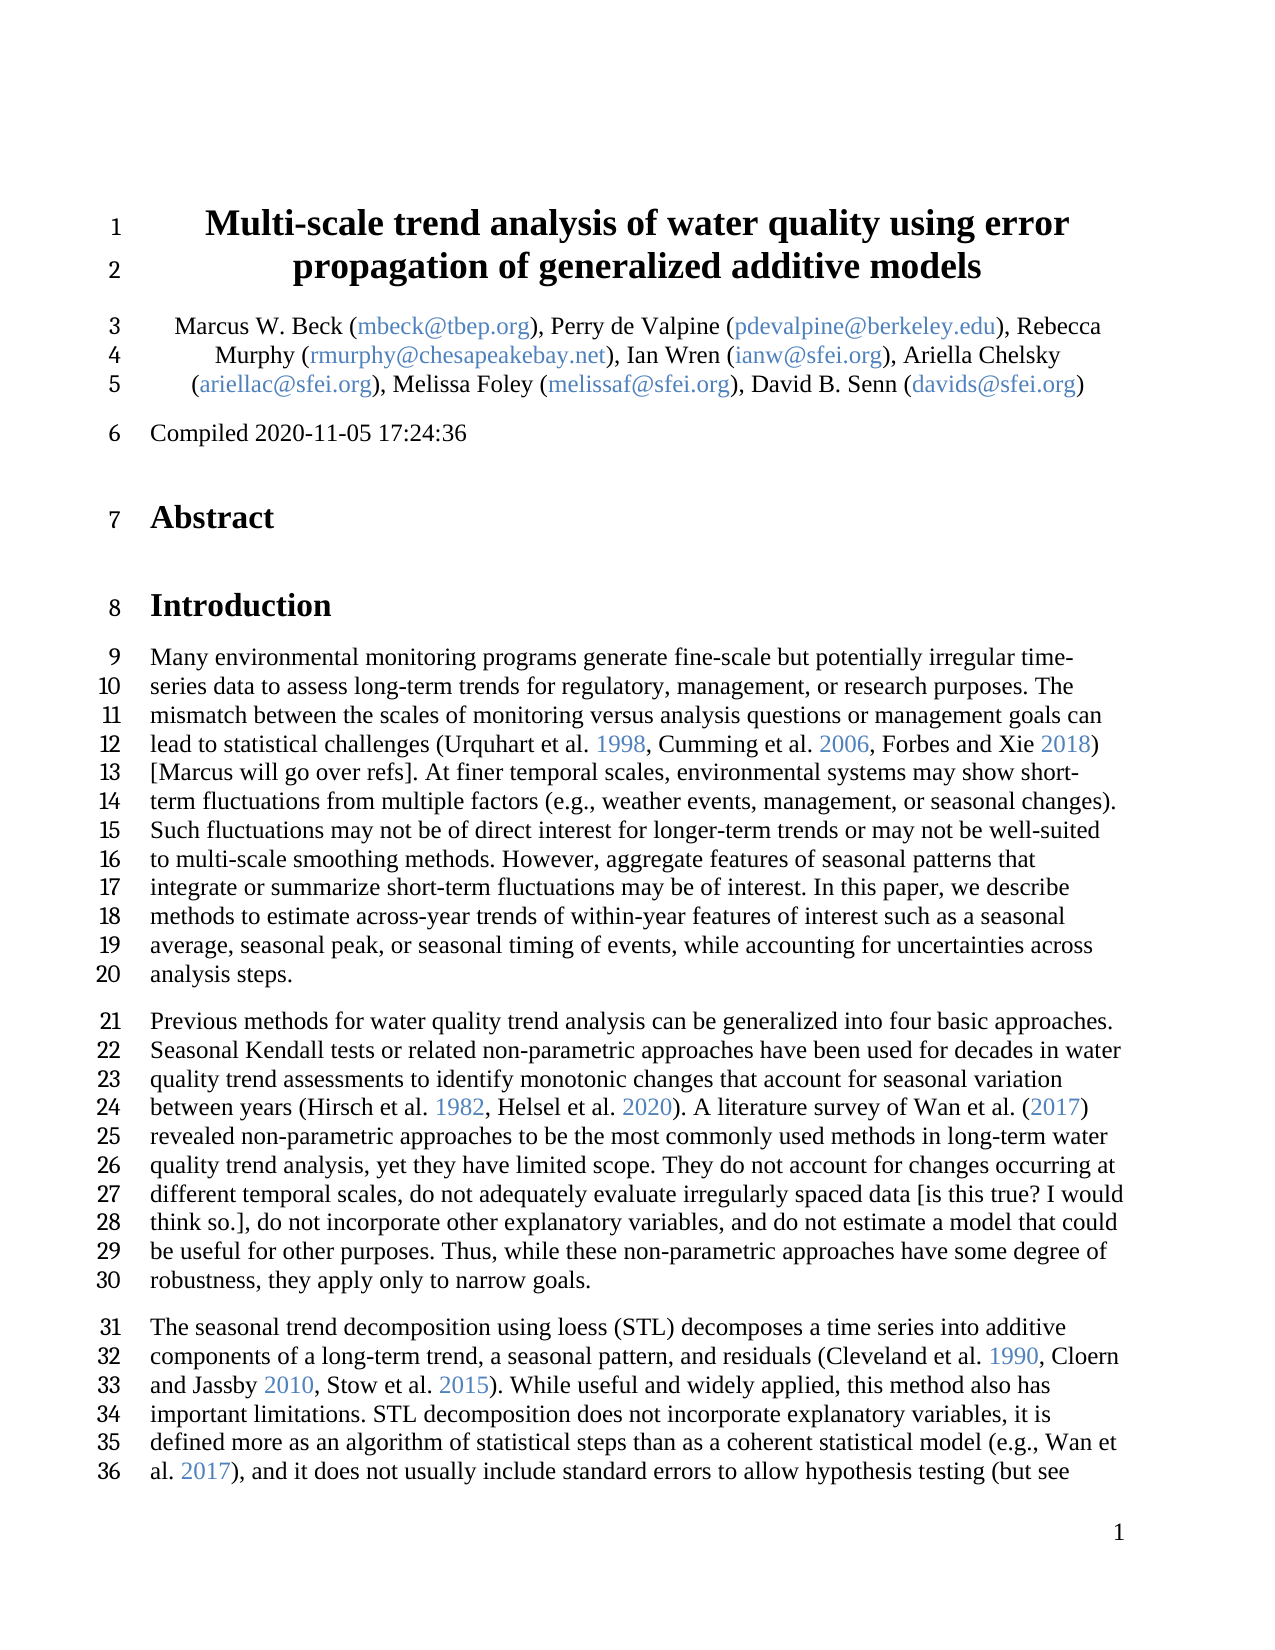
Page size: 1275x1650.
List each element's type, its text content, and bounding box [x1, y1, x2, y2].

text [150, 1312, 1125, 1485]
text Compiled 2020-11-05 17:24:36 [150, 418, 1125, 447]
text Previous methods for water quality trend analysis can be generalized into four basic approaches. Seasonal Kendall tests or related non-parametric approaches have been used for decades in water quality trend assessments to identify monotonic changes that account for seasonal variation between years (Hirsch et al. 1982, Helsel et al. 2020). A literature survey of Wan et al. (2017) revealed non-parametric approaches to be the most commonly used methods in long-term water quality trend analysis, yet they have limited scope. They do not account for changes occurring at different temporal scales, do not adequately evaluate irregularly spaced data [is this true? I would think so.], do not incorporate other explanatory variables, and do not estimate a model that could be useful for other purposes. Thus, while these non-parametric approaches have some degree of robustness, they apply only to narrow goals. [150, 1006, 1125, 1294]
text Marcus W. Beck (mbeck@tbep.org), Perry de Valpine (pdevalpine@berkeley.edu), Rebecca Murphy (rmurphy@chesapeakebay.net), Ian Wren (ianw@sfei.org), Ariella Chelsky (ariellac@sfei.org), Melissa Foley (melissaf@sfei.org), David B. Senn (davids@sfei.org) [150, 311, 1125, 397]
text Many environmental monitoring programs generate fine-scale but potentially irregular time-series data to assess long-term trends for regulatory, management, or research purposes. The mismatch between the scales of monitoring versus analysis questions or management goals can lead to statistical challenges (Urquhart et al. 1998, Cumming et al. 2006, Forbes and Xie 2018) [Marcus will go over refs]. At finer temporal scales, environmental systems may show short-term fluctuations from multiple factors (e.g., weather events, management, or seasonal changes). Such fluctuations may not be of direct interest for longer-term trends or may not be well-suited to multi-scale smoothing methods. However, aggregate features of seasonal patterns that integrate or summarize short-term fluctuations may be of interest. In this paper, we describe methods to estimate across-year trends of within-year features of interest such as a seasonal average, seasonal peak, or seasonal timing of events, while accounting for uncertainties across analysis steps. [150, 642, 1125, 987]
title Multi-scale trend analysis of water quality using error propagation of generalized additive models [150, 200, 1125, 286]
subtitle Introduction [150, 585, 1125, 624]
subtitle Abstract [150, 497, 1125, 535]
